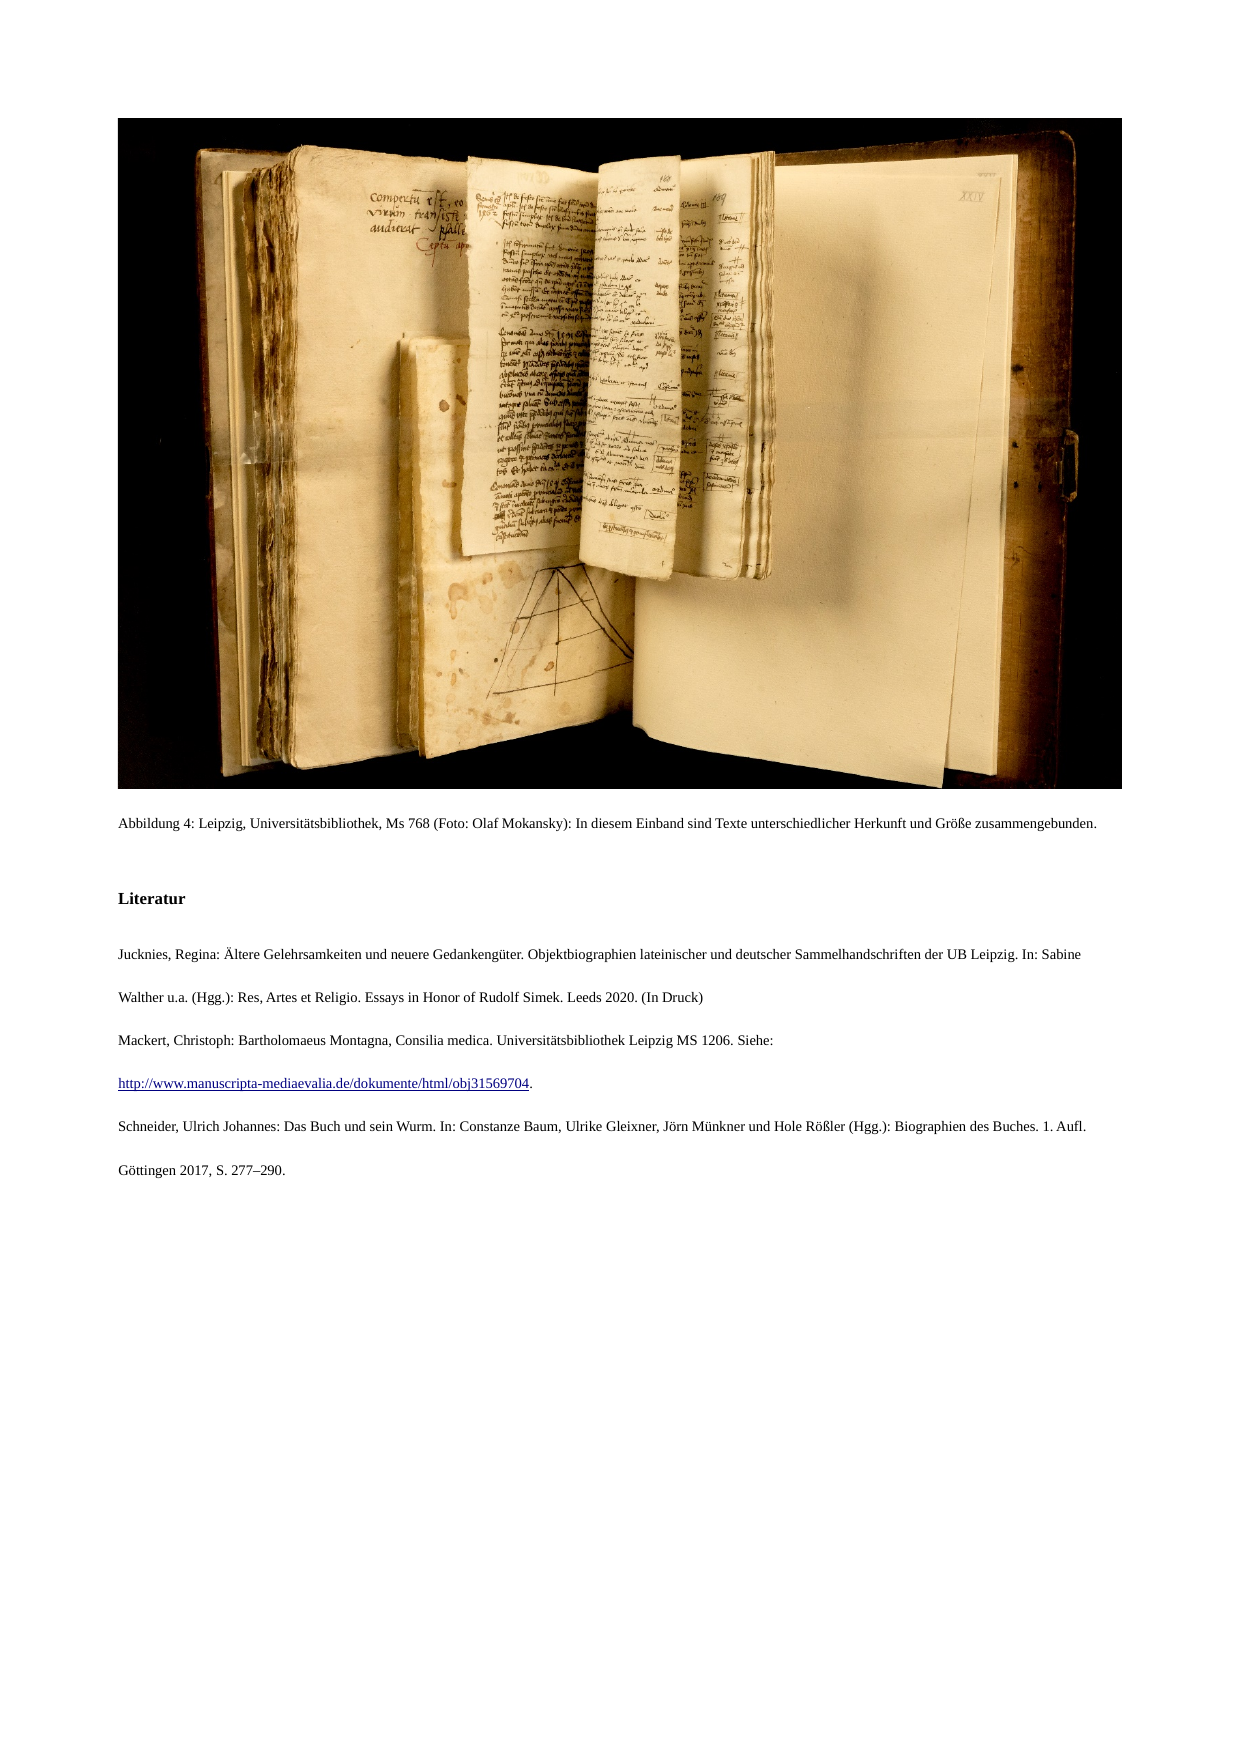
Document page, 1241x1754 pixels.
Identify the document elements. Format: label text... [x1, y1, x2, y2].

text Mackert, Christoph: Bartholomaeus Montagna, Consilia medica. Universitätsbibliothek Leipzig MS 1206. Siehe: http://www.manuscripta-mediaevalia.de/dokumente/html/obj31569704. [118, 1020, 1122, 1092]
text Abbildung 4: Leipzig, Universitätsbibliothek, Ms 768 (Foto: Olaf Mokansky): In diesem Einband sind Texte unterschiedlicher Herkunft und Größe zusammengebunden. [118, 803, 1122, 831]
text Jucknies, Regina: Ältere Gelehrsamkeiten und neuere Gedankengüter. Objektbiographien lateinischer und deutscher Sammelhandschriften der UB Leipzig. In: Sabine Walther u.a. (Hgg.): Res, Artes et Religio. Essays in Honor of Rudolf Simek. Leeds 2020. (In Druck) [118, 934, 1122, 1006]
subtitle Literatur [118, 875, 1122, 908]
text Schneider, Ulrich Johannes: Das Buch und sein Wurm. In: Constanze Baum, Ulrike Gleixner, Jörn Münkner und Hole Rößler (Hgg.): Biographien des Buches. 1. Aufl. Göttingen 2017, S. 277–290. [118, 1106, 1122, 1178]
picture [117, 118, 1122, 789]
